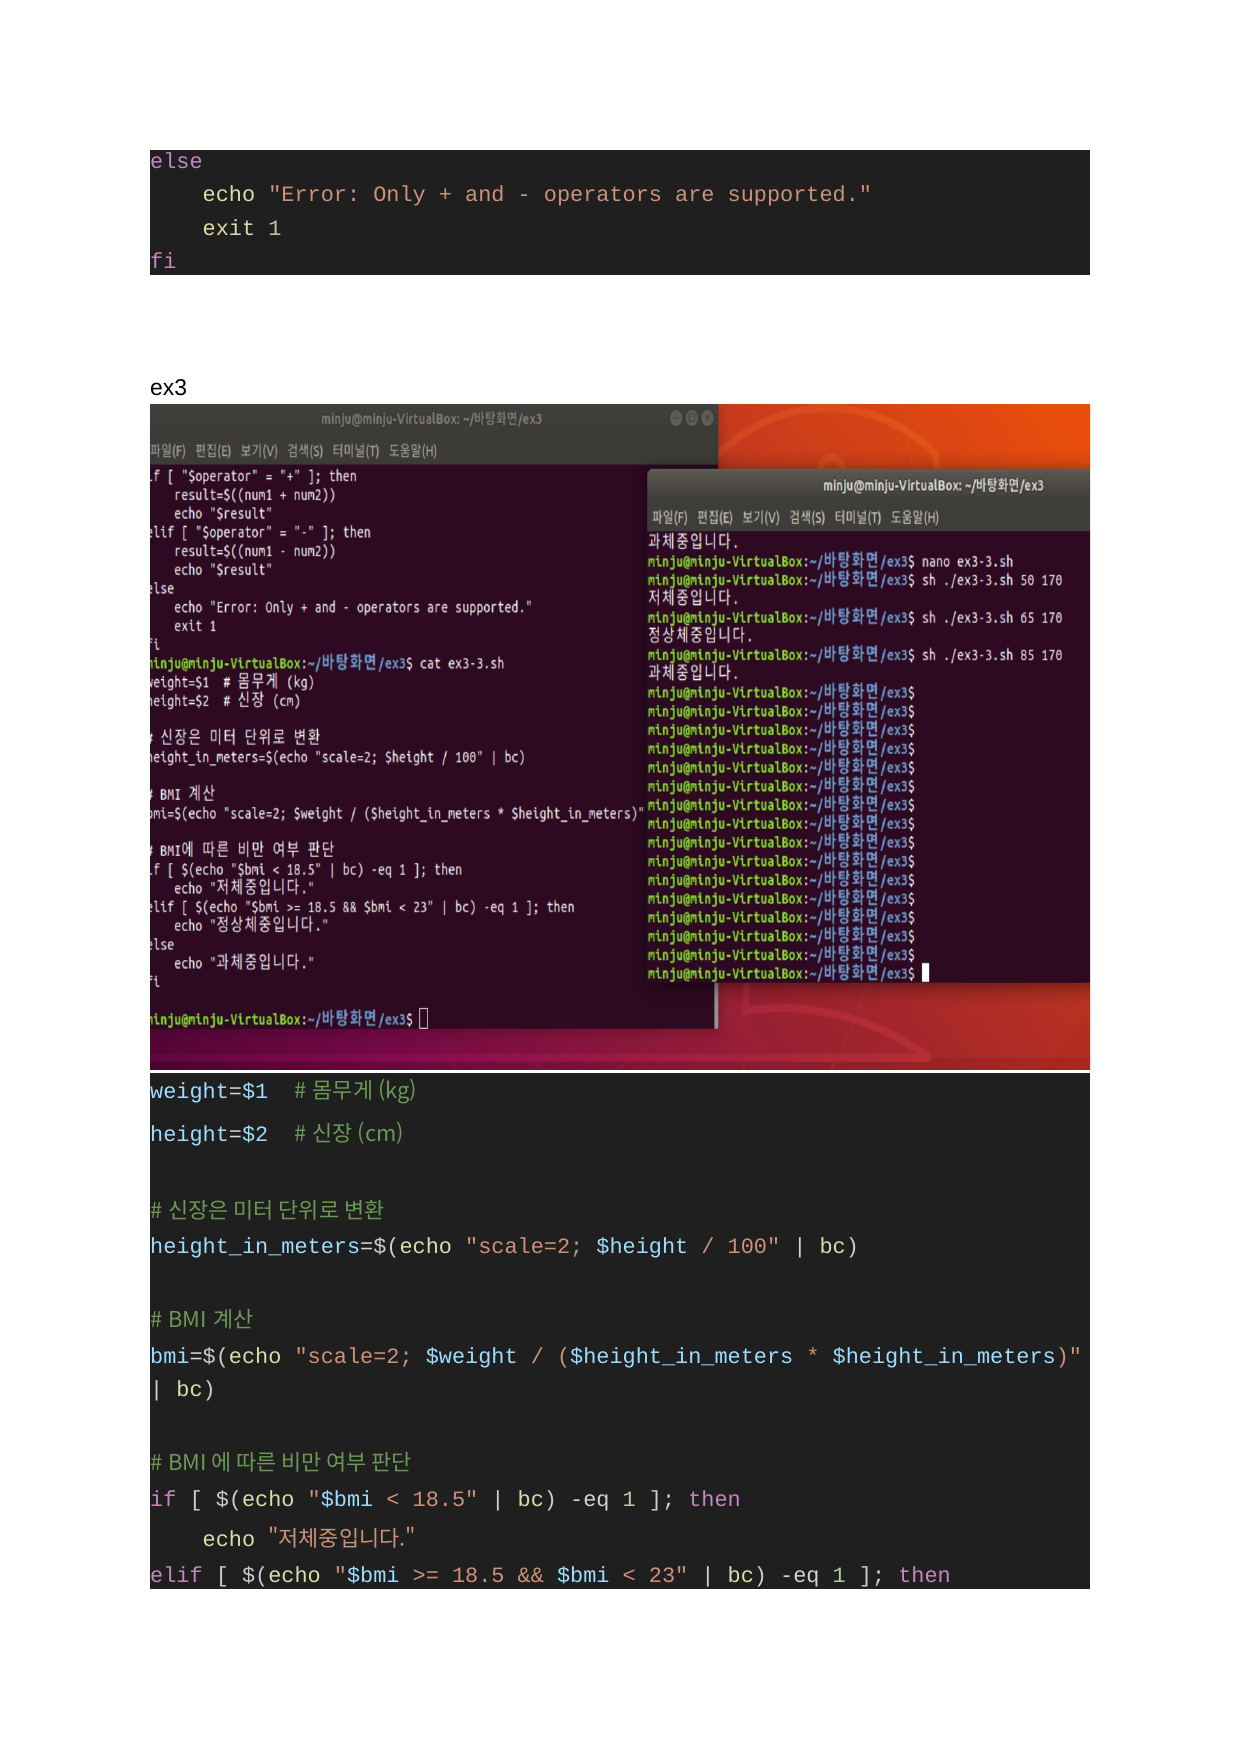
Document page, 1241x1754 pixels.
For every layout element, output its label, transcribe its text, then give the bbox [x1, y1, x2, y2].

text echo "Error: Only + and - operators are supported." [150, 183, 1090, 208]
text bmi=$(echo "scale=2; $weight / ($height_in_meters * $height_in_meters)" | bc) [150, 1345, 1090, 1403]
text if [ $(echo "$bmi < 18.5" | bc) -eq 1 ]; then [150, 1488, 1090, 1513]
text # 신장은 미터 단위로 변환 [150, 1193, 1090, 1224]
picture [150, 404, 1091, 1070]
text height_in_meters=$(echo "scale=2; $height / 100" | bc) [150, 1235, 1090, 1260]
text else [150, 150, 1090, 175]
text exit 1 [150, 217, 1090, 242]
text weight=$1 # 몸무게 (kg) [150, 1073, 1090, 1105]
text elif [ $(echo "$bmi >= 18.5 && $bmi < 23" | bc) -eq 1 ]; then [150, 1564, 1090, 1589]
text fi [150, 250, 1090, 275]
text # BMI에 따른 비만 여부 판단 [150, 1445, 1090, 1477]
text # BMI 계산 [150, 1302, 1090, 1334]
text echo "저체중입니다." [150, 1521, 1090, 1553]
text ex3 [150, 374, 1090, 401]
text height=$2 # 신장 (cm) [150, 1116, 1090, 1148]
